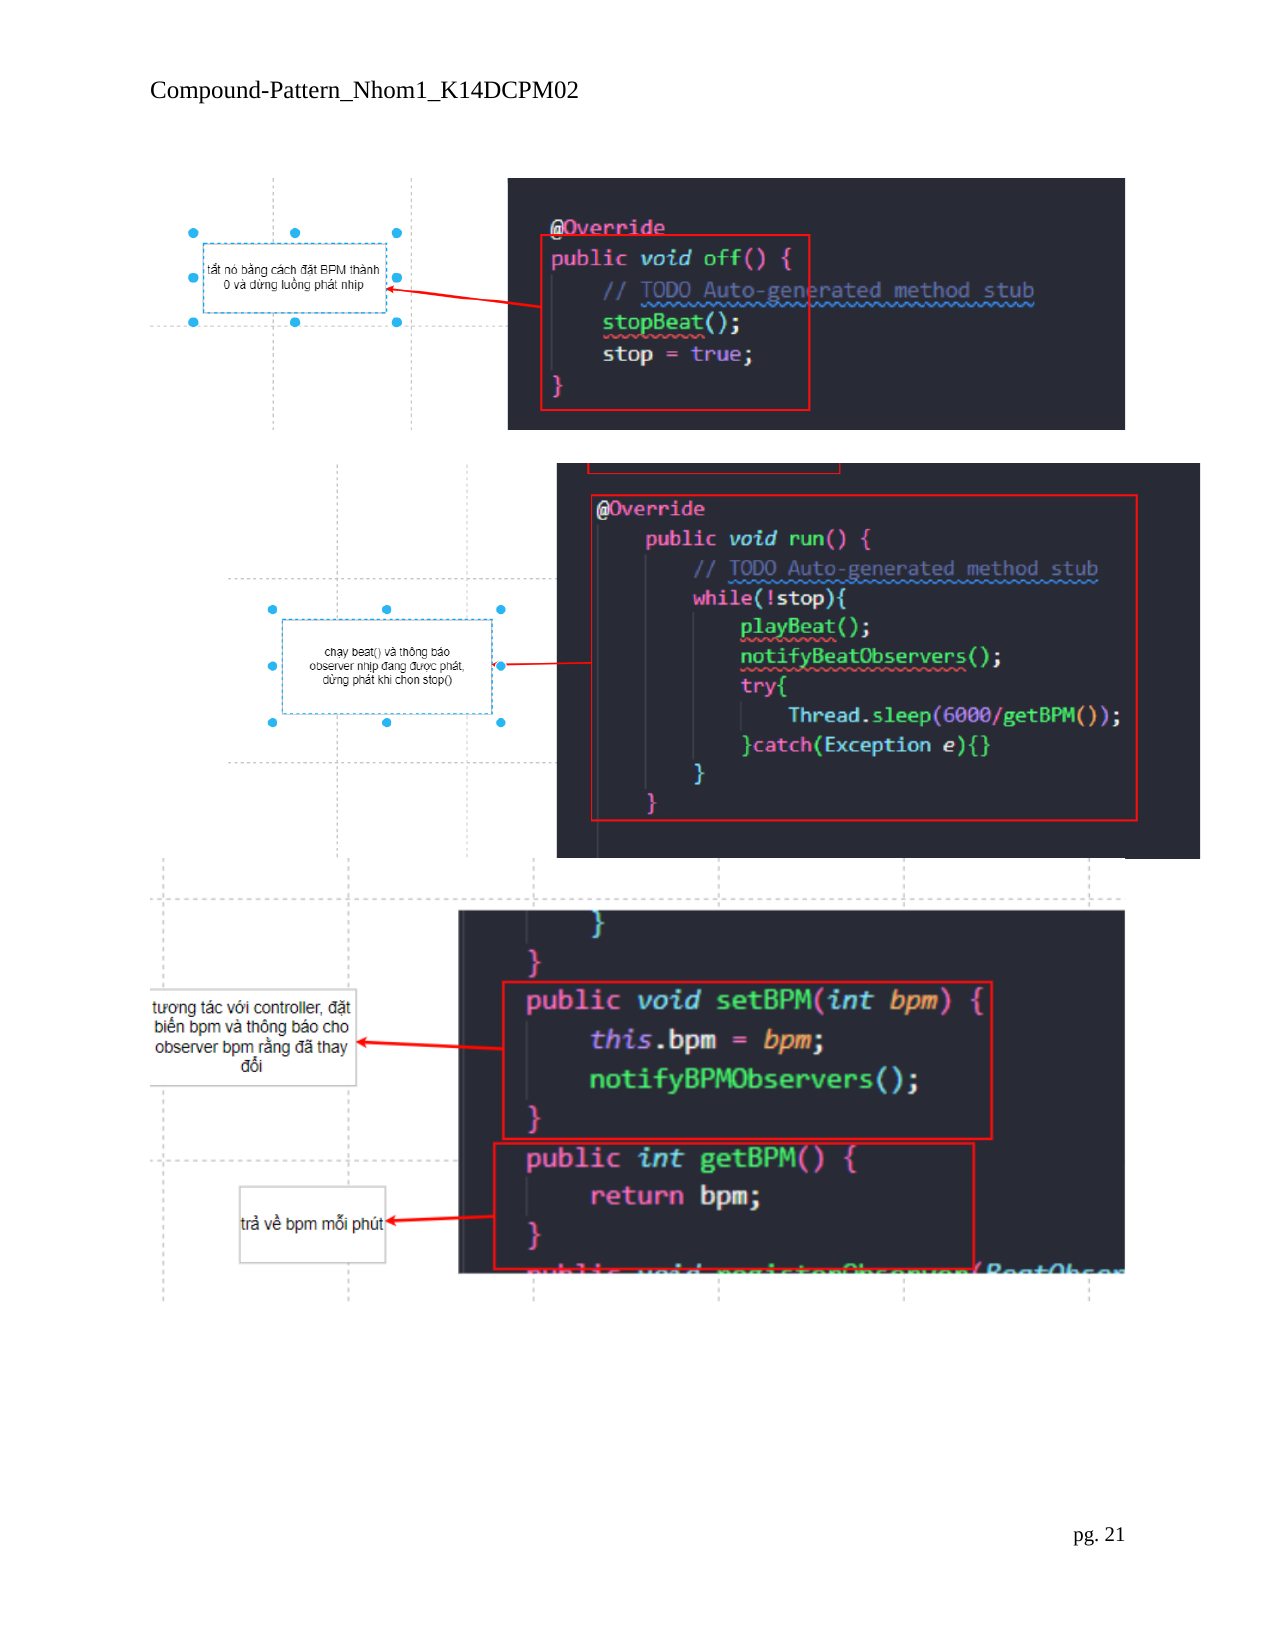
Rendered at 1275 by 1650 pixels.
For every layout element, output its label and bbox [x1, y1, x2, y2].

picture [150, 463, 1200, 1304]
picture [150, 178, 1125, 430]
